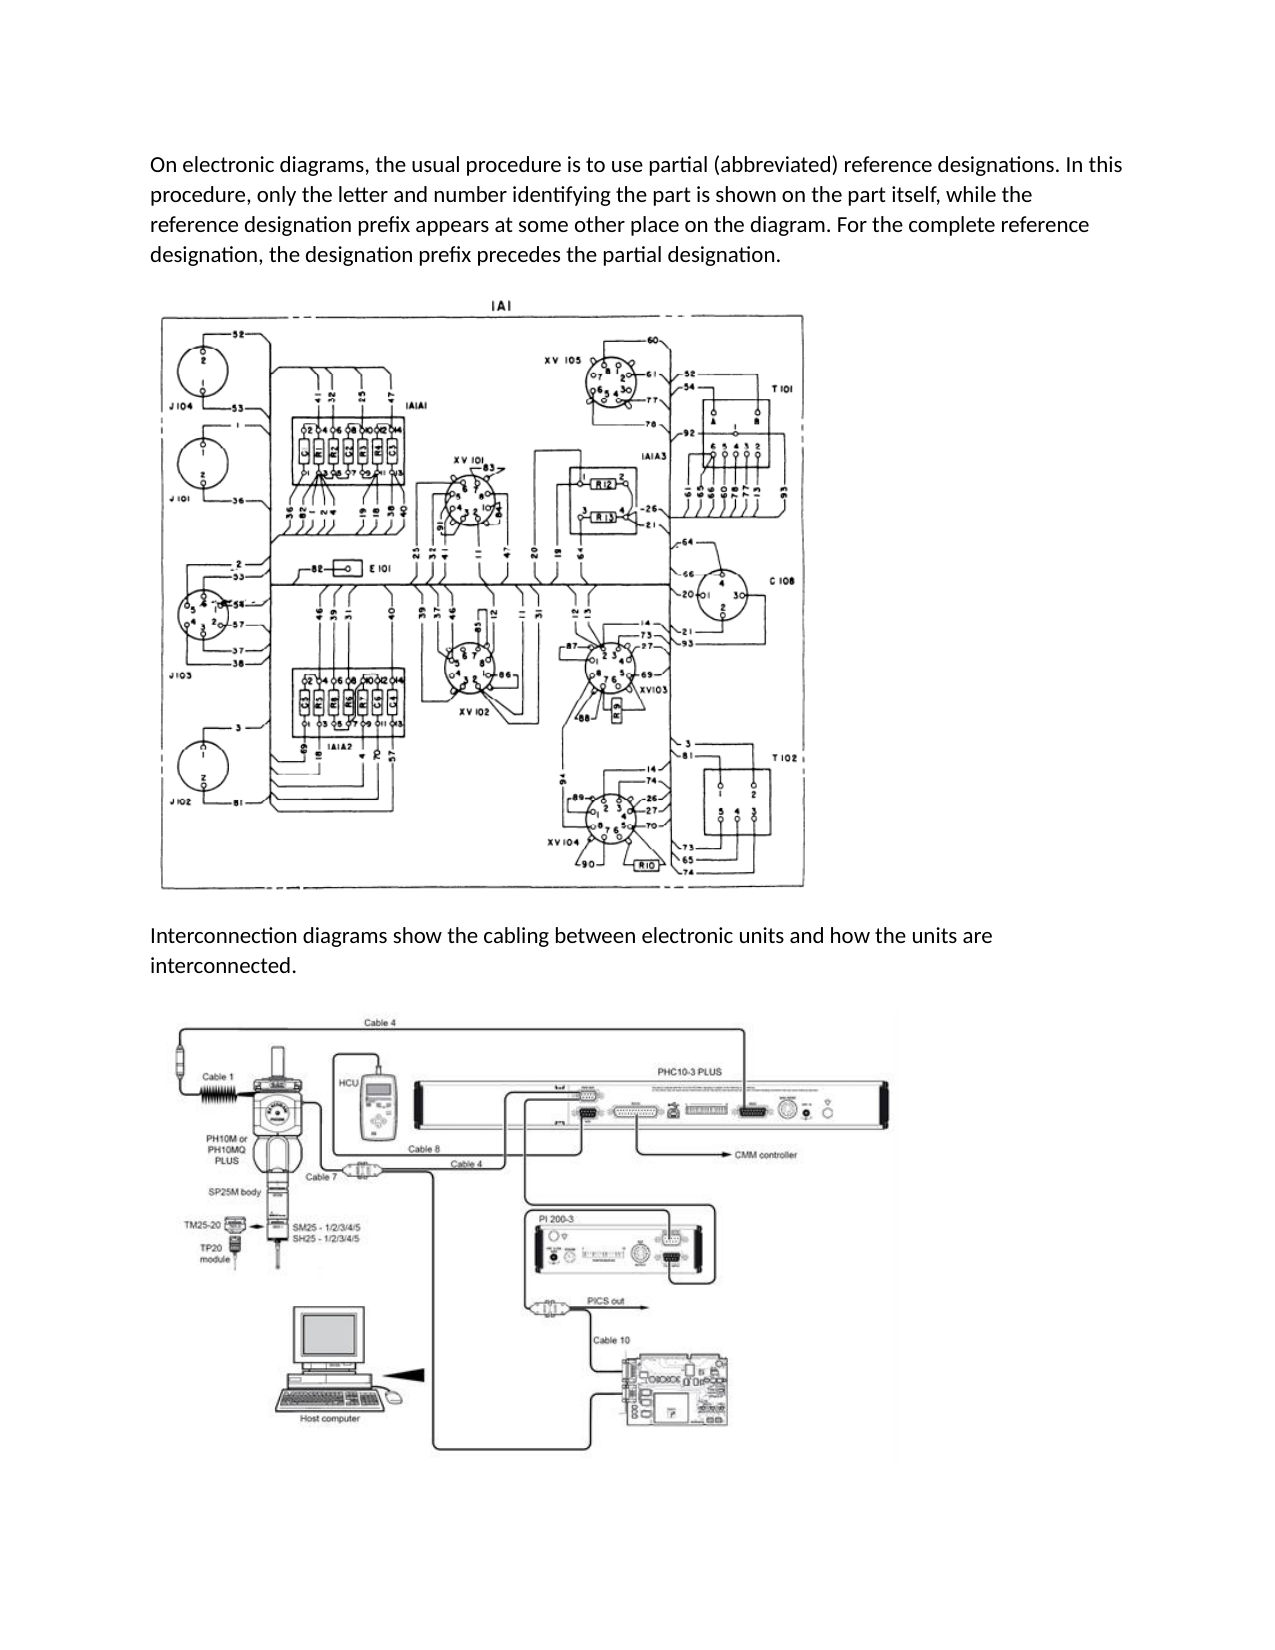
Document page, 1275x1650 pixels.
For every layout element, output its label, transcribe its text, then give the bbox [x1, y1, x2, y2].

text On electronic diagrams, the usual procedure is to use partial (abbreviated) reference designations. In this procedure, only the letter and number identifying the part is shown on the part itself, while the reference designation prefix appears at some other place on the diagram. For the complete reference designation, the designation prefix precedes the partial designation. [150, 150, 1125, 269]
text Interconnection diagrams show the cabling between electronic units and how the units are interconnected. [150, 921, 1125, 979]
picture [150, 287, 822, 902]
picture [150, 997, 948, 1485]
